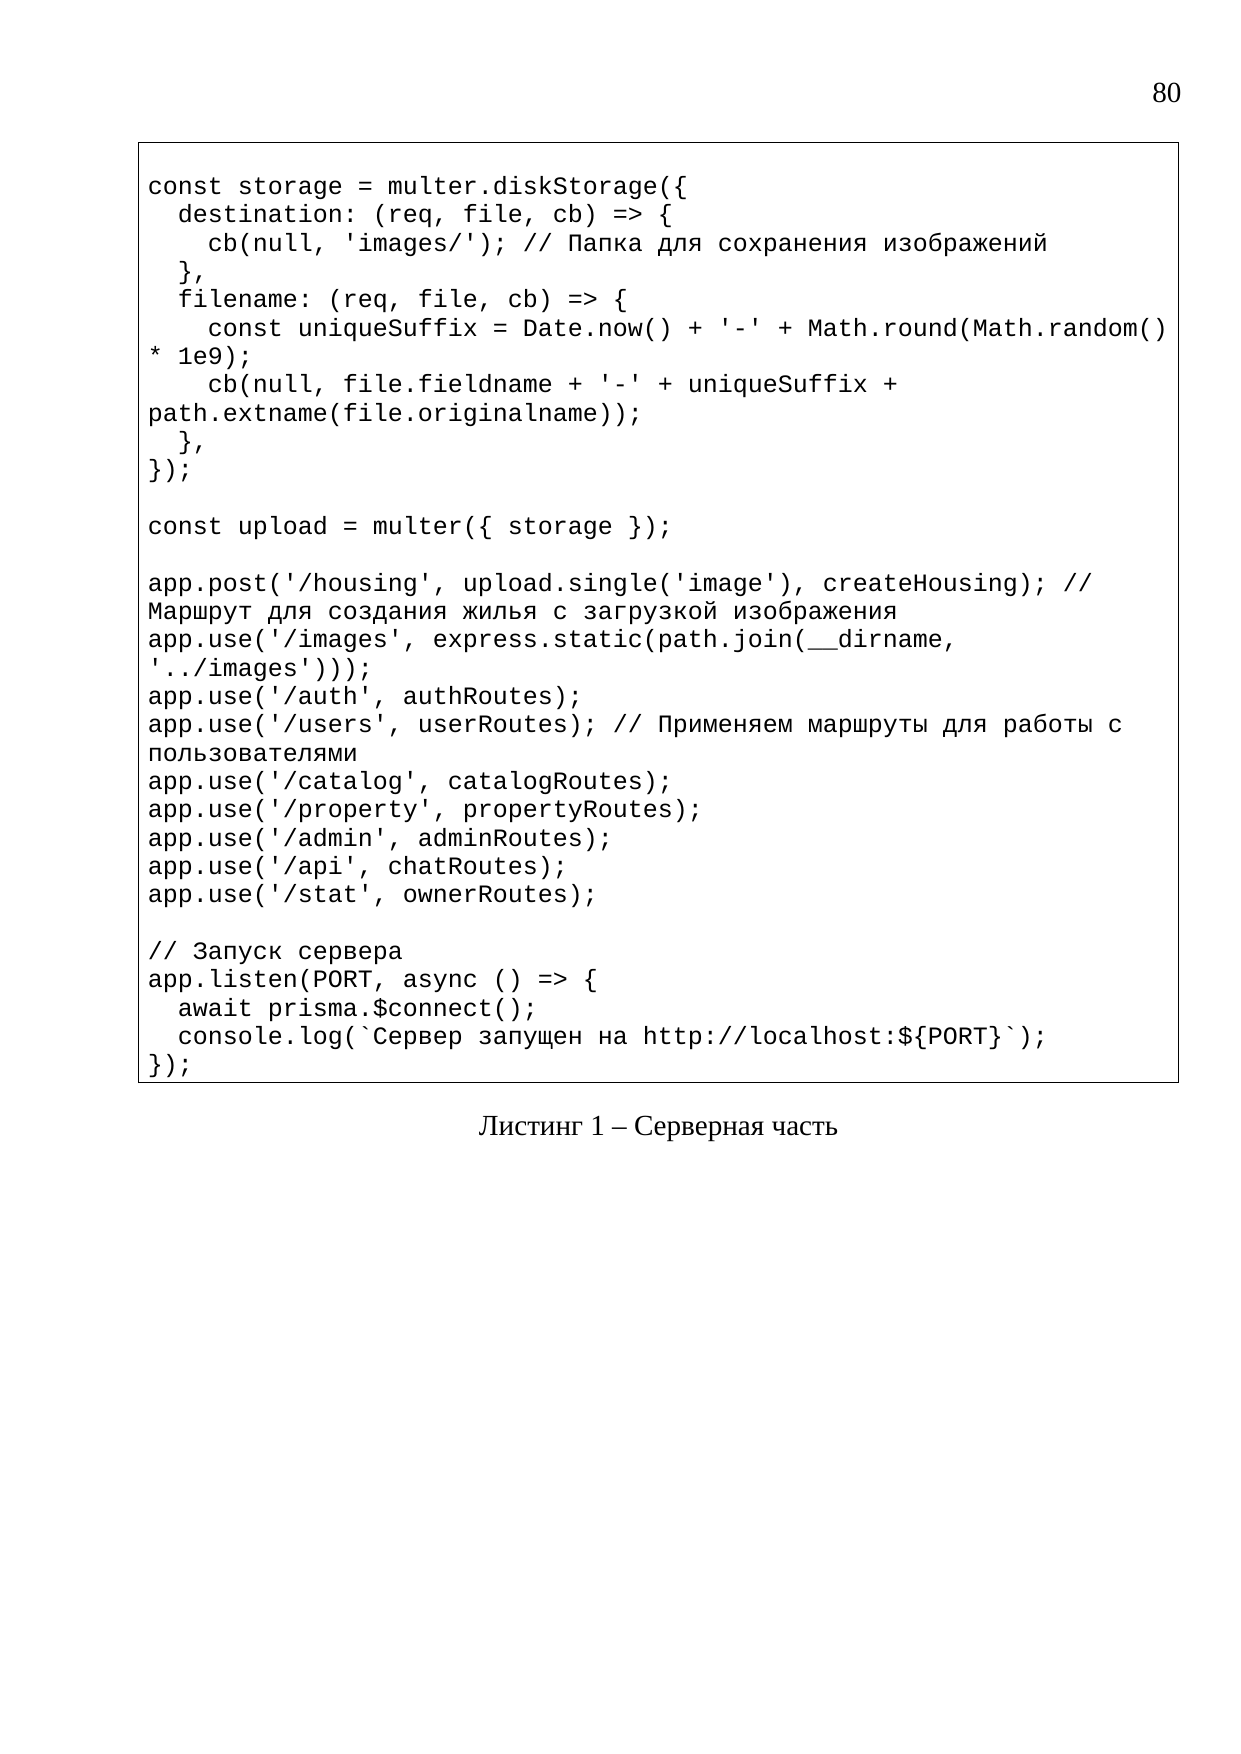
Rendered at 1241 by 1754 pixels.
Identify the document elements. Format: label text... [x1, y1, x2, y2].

text app.post('/housing', upload.single('image'), createHousing); // Маршрут для создания жилья с загрузкой изображения [139, 567, 1178, 624]
text }, [139, 255, 1178, 284]
text app.use('/users', userRoutes); // Применяем маршруты для работы с пользователями [139, 709, 1178, 765]
text await prisma.$connect(); [139, 992, 1178, 1020]
text }); [139, 1049, 1178, 1082]
text const uniqueSuffix = Date.now() + '-' + Math.round(Math.random() * 1e9); [139, 312, 1178, 369]
text app.use('/stat', ownerRoutes); [139, 879, 1178, 910]
text app.use('/property', propertyRoutes); [139, 794, 1178, 822]
text app.use('/admin', adminRoutes); [139, 822, 1178, 850]
text // Запуск сервера [139, 935, 1178, 964]
text app.use('/auth', authRoutes); [139, 680, 1178, 709]
text app.listen(PORT, async () => { [139, 964, 1178, 992]
text filename: (req, file, cb) => { [139, 284, 1178, 312]
text console.log(`Сервер запущен на http://localhost:${PORT}`); [139, 1020, 1178, 1049]
text const upload = multer({ storage }); [139, 510, 1178, 542]
text cb(null, 'images/'); // Папка для сохранения изображений [139, 227, 1178, 255]
text app.use('/api', chatRoutes); [139, 850, 1178, 879]
text Листинг 1 – Серверная часть [136, 1108, 1181, 1142]
text const storage = multer.diskStorage({ [139, 170, 1178, 199]
text app.use('/images', express.static(path.join(__dirname, '../images'))); [139, 624, 1178, 680]
text destination: (req, file, cb) => { [139, 199, 1178, 227]
text app.use('/catalog', catalogRoutes); [139, 765, 1178, 794]
text cb(null, file.fieldname + '-' + uniqueSuffix + path.extname(file.originalname)); [139, 369, 1178, 425]
text }); [139, 454, 1178, 485]
text }, [139, 425, 1178, 454]
